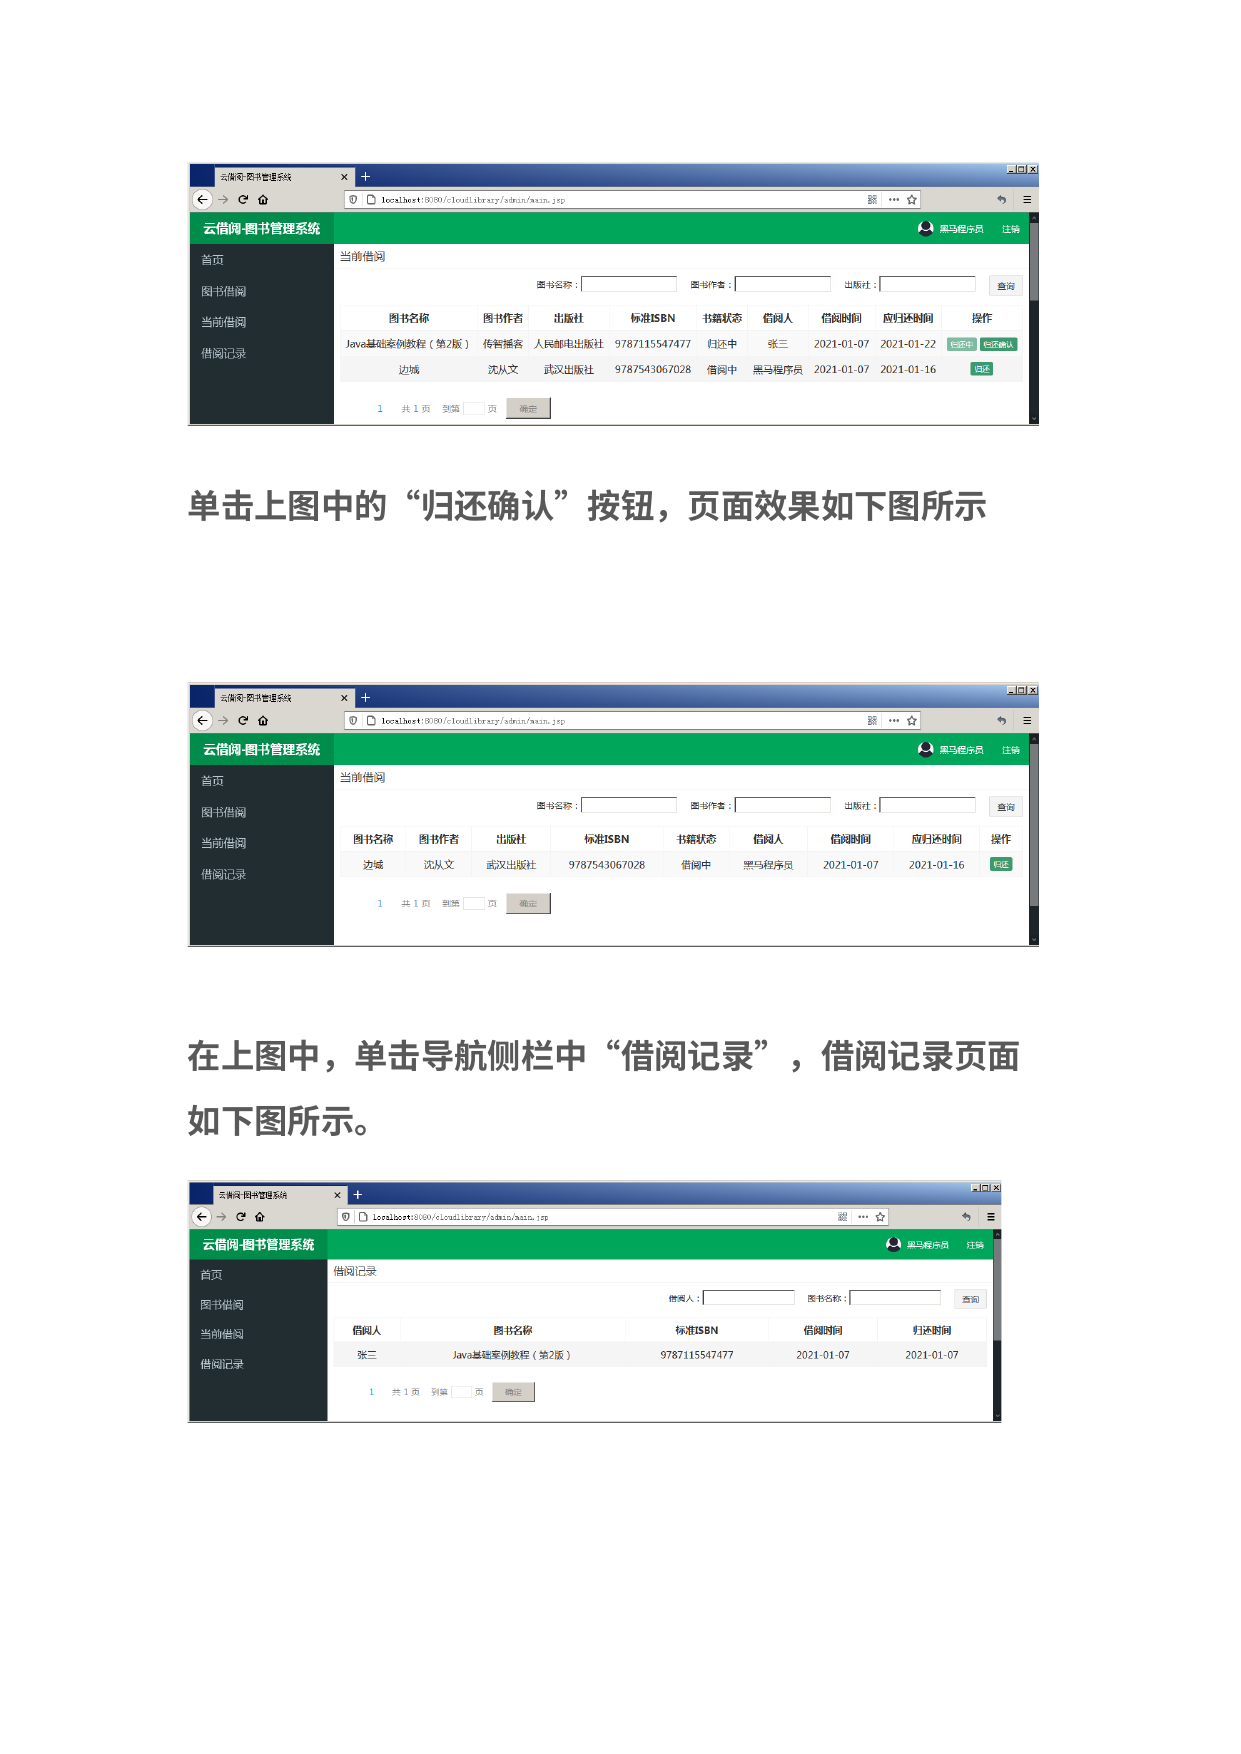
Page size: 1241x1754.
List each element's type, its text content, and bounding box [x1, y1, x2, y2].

picture [187, 162, 1039, 426]
text 在上图中，单击导航侧栏中“借阅记录”，借阅记录页面如下图所示。 [187, 1021, 1053, 1151]
picture [187, 682, 1039, 947]
picture [187, 1180, 1002, 1423]
